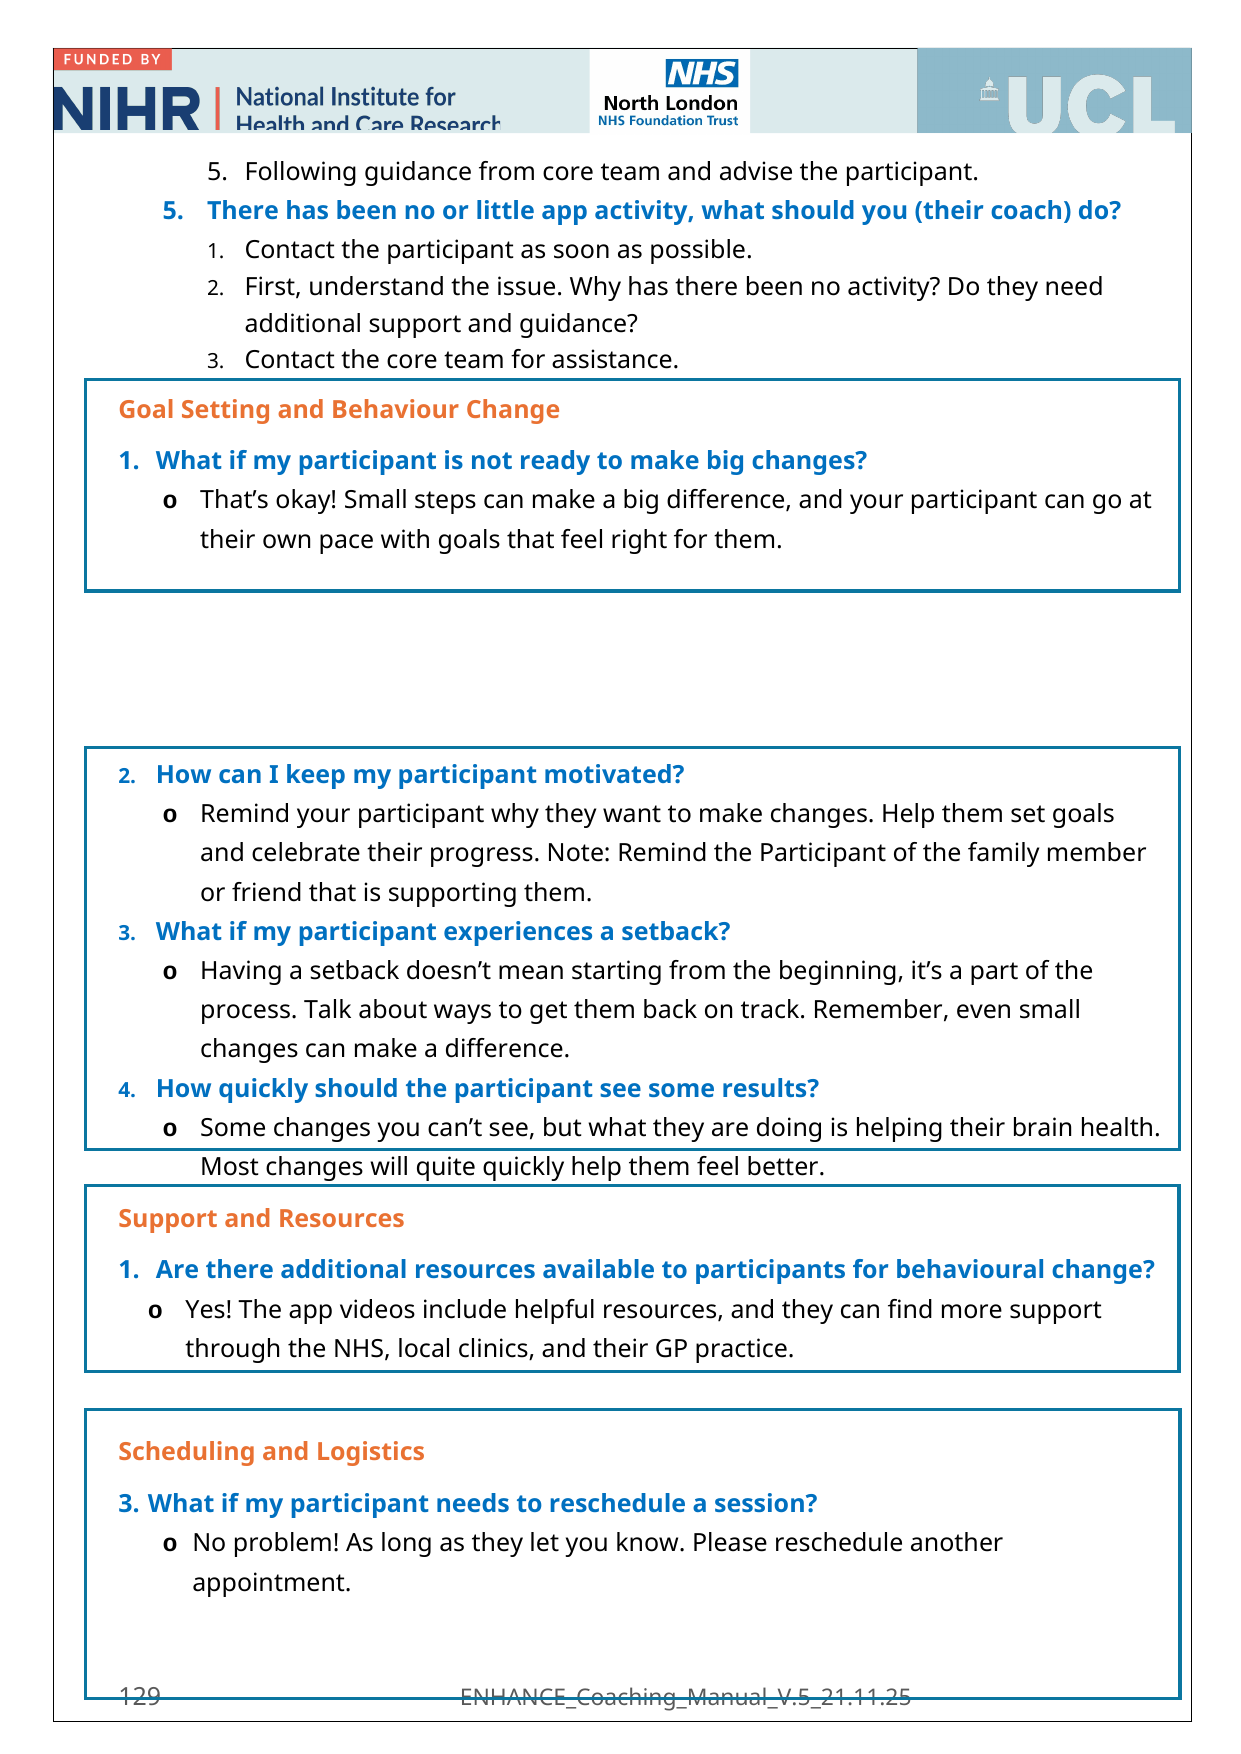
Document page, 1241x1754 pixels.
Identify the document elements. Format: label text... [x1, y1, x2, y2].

list What if my participant is not ready to make big changes? [118, 443, 1166, 477]
list Contact the participant as soon as possible. [207, 232, 1166, 266]
picture [911, 40, 1196, 138]
list How quickly should the participant see some results? [118, 1070, 1166, 1104]
list Remind your participant why they want to make changes. Help them set goals and celebrate their progress. Note: Remind the Participant of the family member or friend that is supporting them. [162, 796, 1166, 908]
list Some changes you can’t see, but what they are doing is helping their brain health. Most changes will quite quickly help them feel better. [162, 1151, 1166, 1183]
list What if my participant needs to reschedule a session? [118, 1486, 1166, 1520]
list There has been no or little app activity, what should you (their coach) do? [162, 192, 1166, 227]
list Following guidance from core team and advise the participant. [207, 153, 1166, 187]
list Yes! The app videos include helpful resources, and they can find more support through the NHS, local clinics, and their GP practice. [148, 1291, 1166, 1365]
list No problem! As long as they let you know. Please reschedule another appointment. [162, 1525, 1166, 1598]
picture [53, 48, 501, 130]
list Some changes you can’t see, but what they are doing is helping their brain health. Most changes will quite quickly help them feel better. [162, 1109, 1166, 1148]
list That’s okay! Small steps can make a big difference, and your participant can go at their own pace with goals that feel right for them. [162, 482, 1166, 556]
text Support and Resources [118, 1200, 1166, 1234]
list Are there additional resources available to participants for behavioural change? [118, 1252, 1166, 1286]
picture [589, 49, 750, 135]
list First, understand the issue. Why has there been no activity? Do they need additional support and guidance? [207, 268, 1166, 339]
list What if my participant experiences a setback? [118, 913, 1166, 947]
text Goal Setting and Behaviour Change [118, 391, 1166, 425]
list Having a setback doesn’t mean starting from the beginning, it’s a part of the process. Talk about ways to get them back on track. Remember, even small changes can make a difference. [162, 952, 1166, 1065]
text Scheduling and Logistics [118, 1434, 1166, 1468]
list Contact the core team for assistance. [207, 342, 1166, 376]
list How can I keep my participant motivated? [118, 756, 1166, 791]
